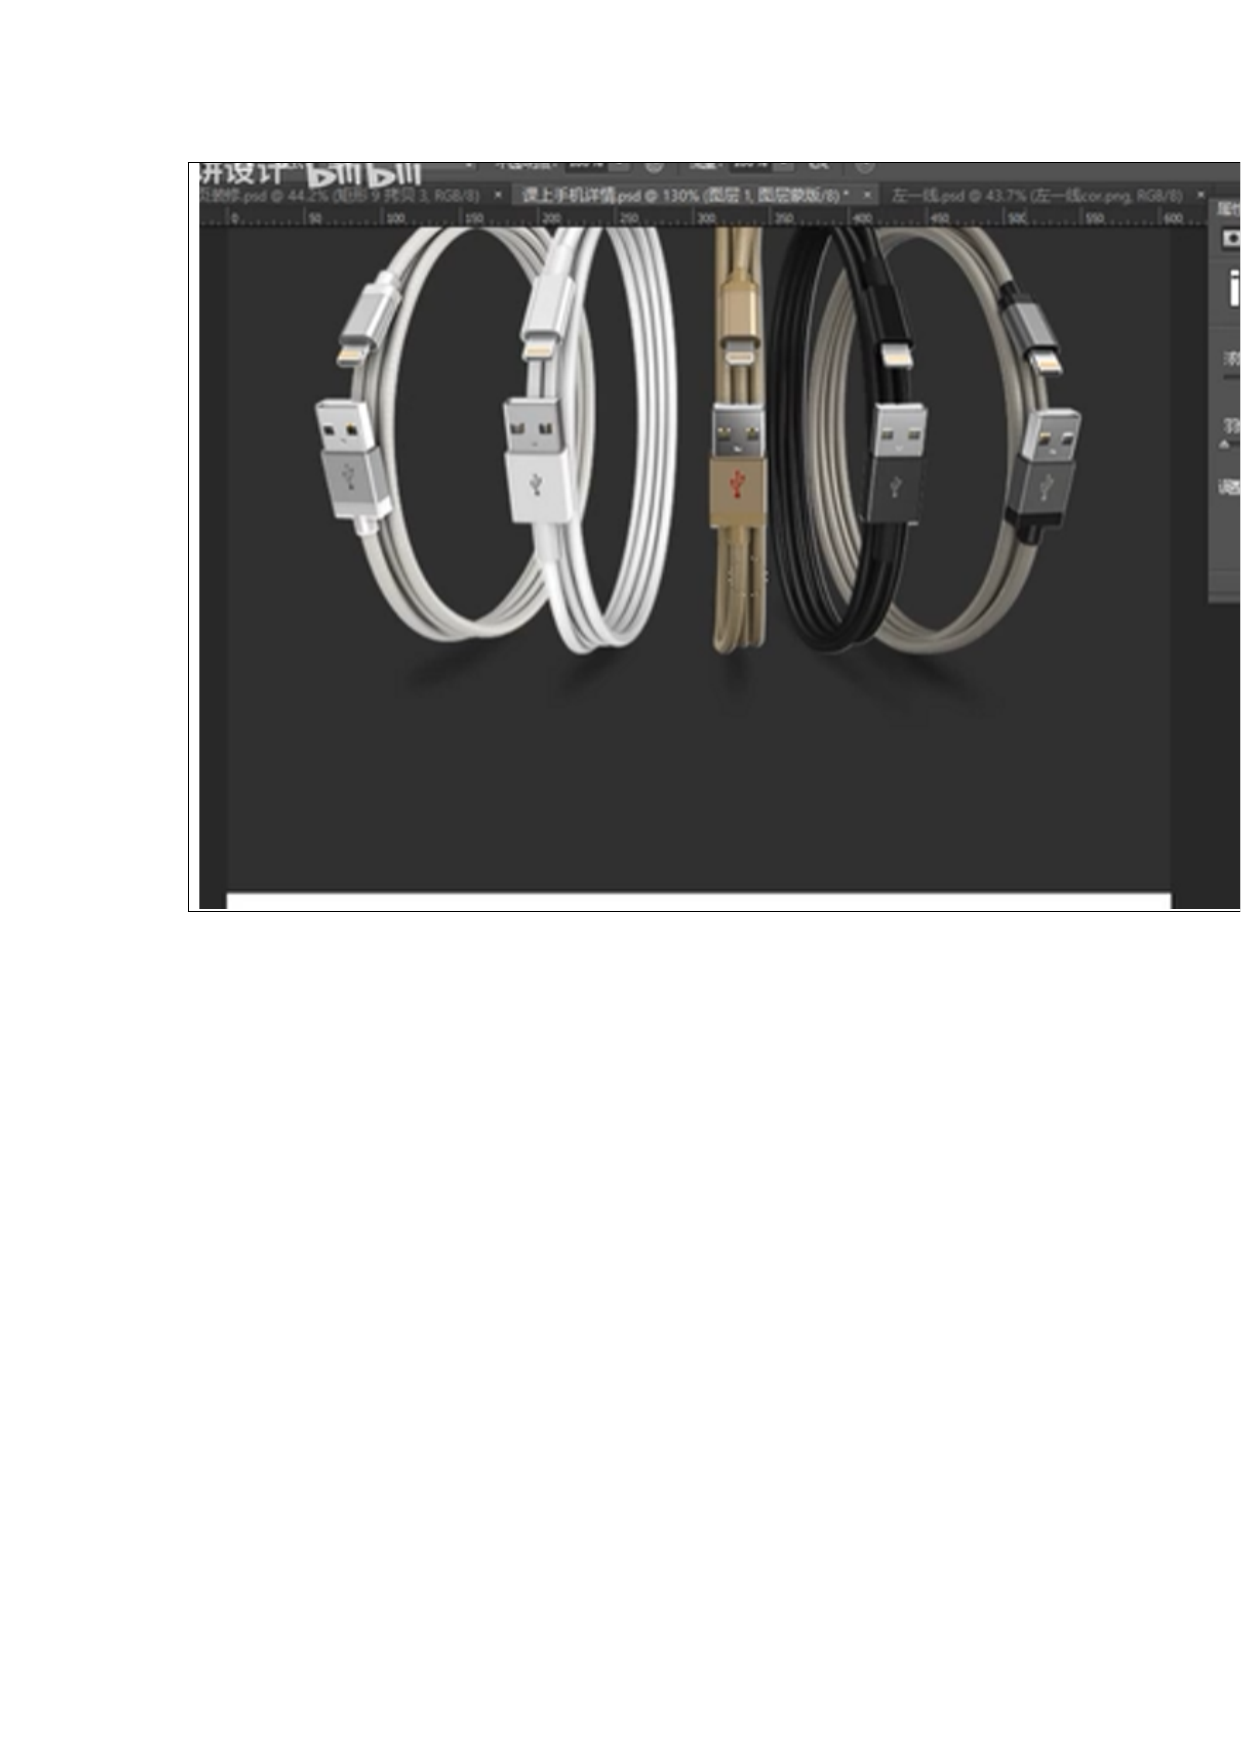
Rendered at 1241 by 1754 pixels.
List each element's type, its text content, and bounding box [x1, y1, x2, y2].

table_cell 需要添加蒙版，把多余的擦除 [189, 163, 1240, 911]
picture [199, 163, 1241, 909]
